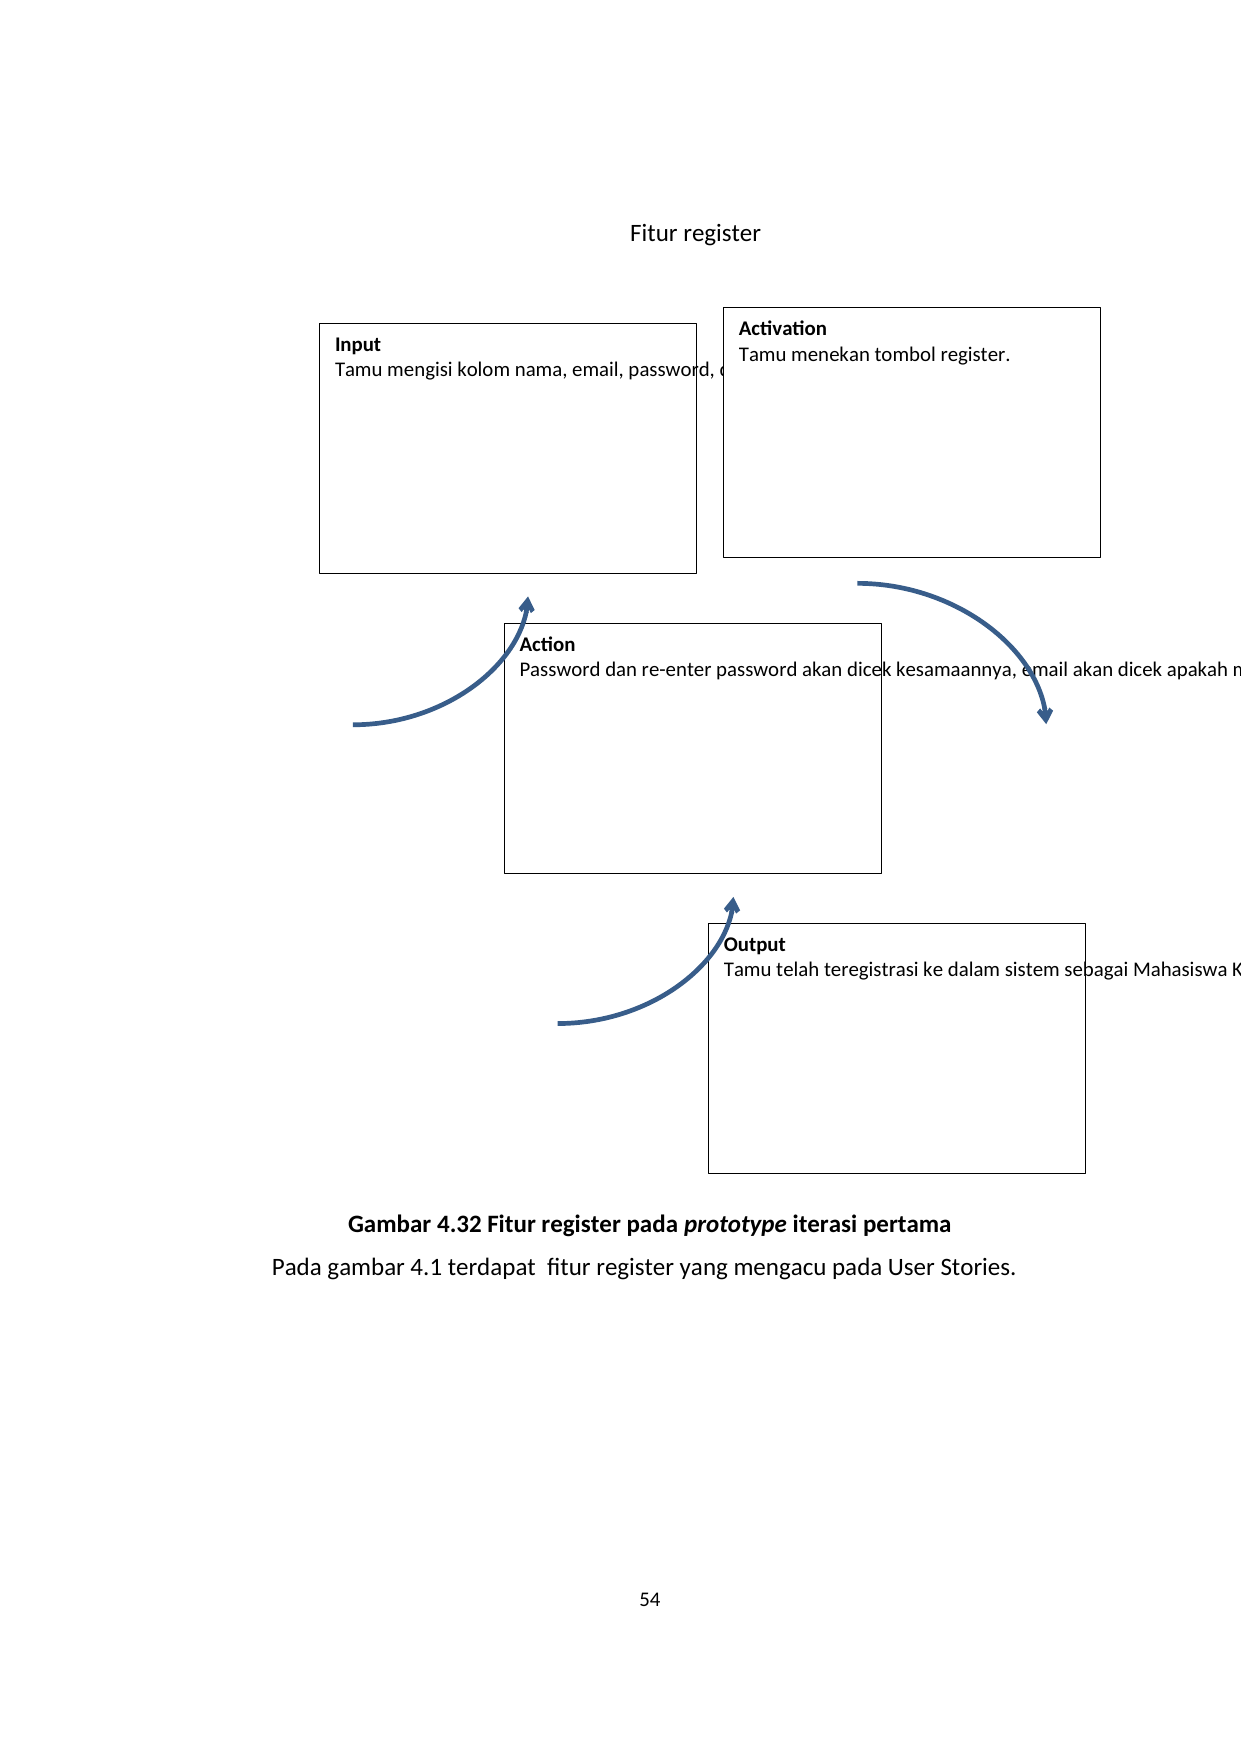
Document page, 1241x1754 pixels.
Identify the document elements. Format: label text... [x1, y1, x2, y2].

text Pada gambar 4.1 terdapat fitur register yang mengacu pada User Stories. [236, 1252, 1063, 1282]
